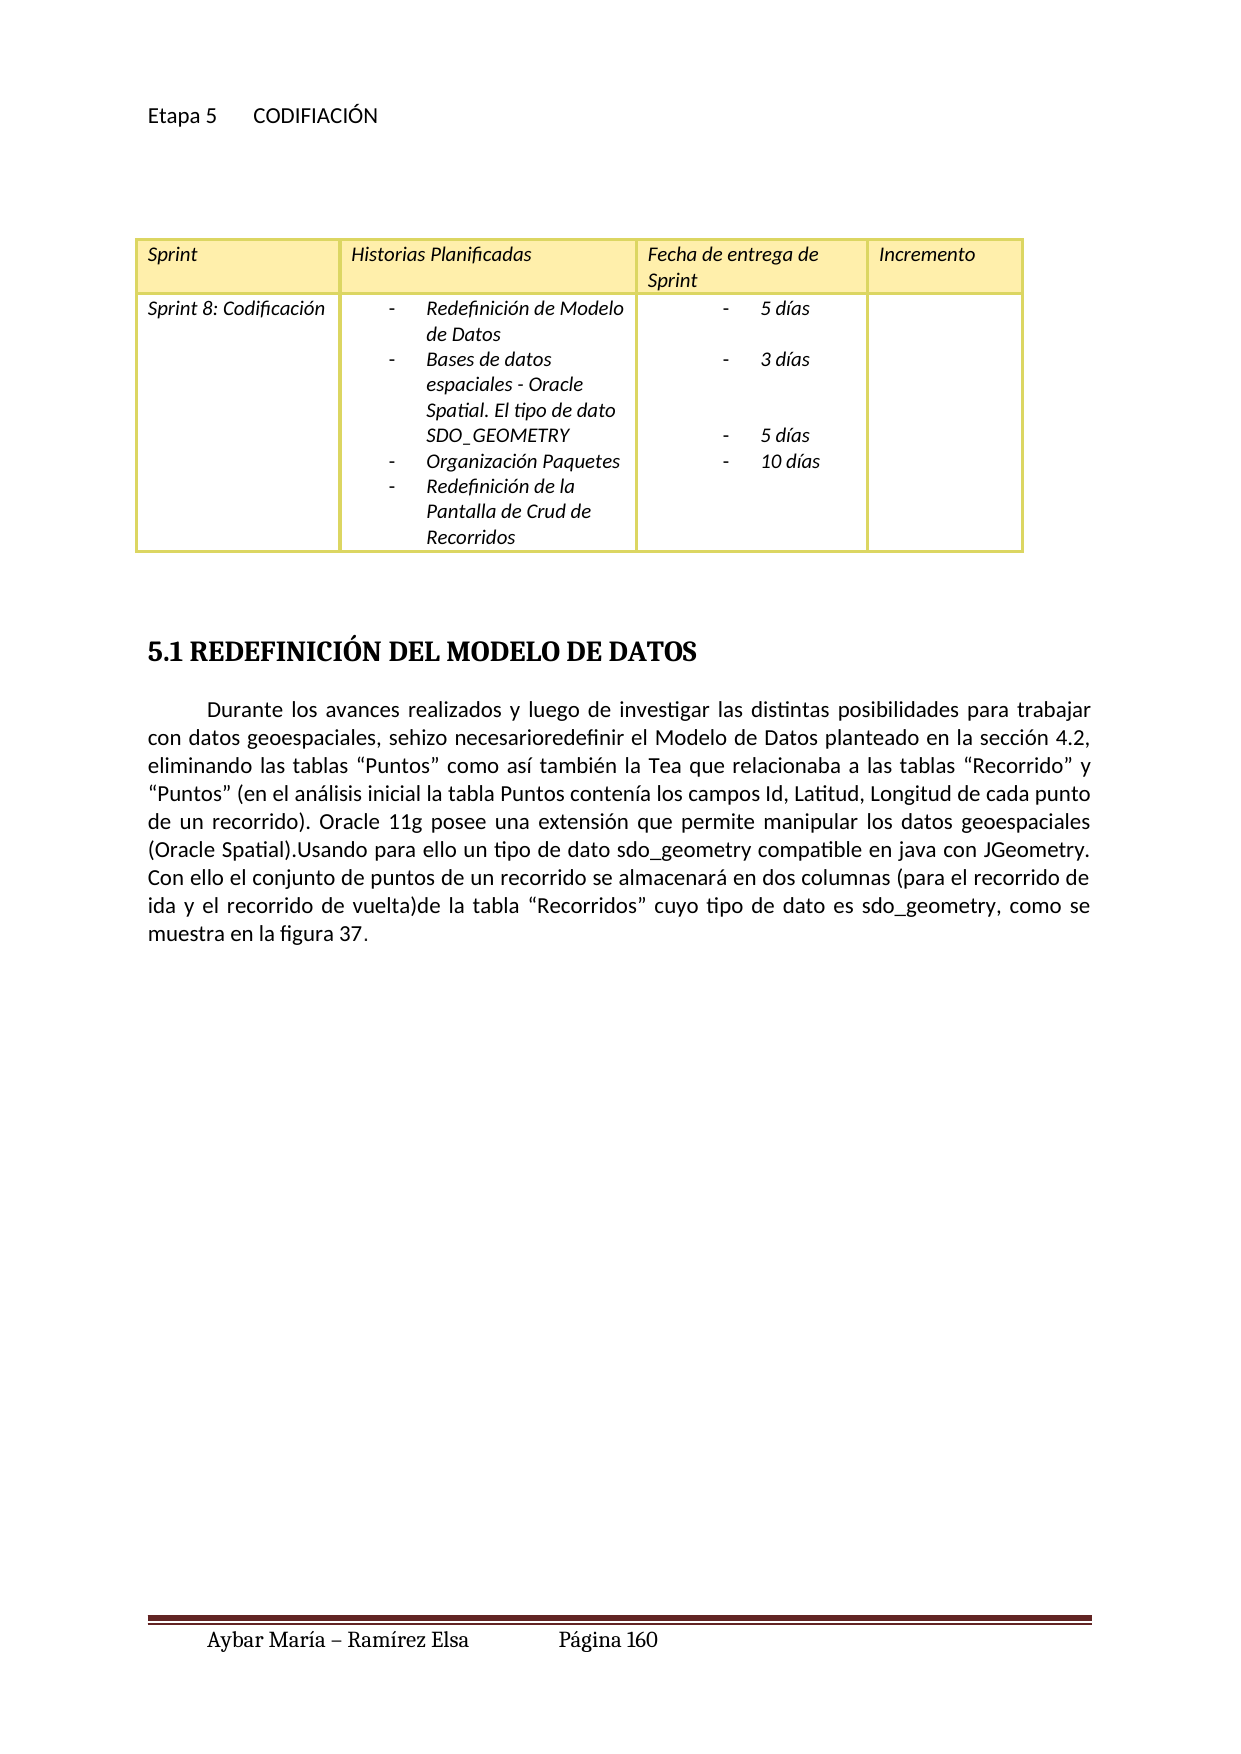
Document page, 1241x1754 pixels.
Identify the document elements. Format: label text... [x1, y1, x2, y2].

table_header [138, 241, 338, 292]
text Durante los avances realizados y luego de investigar las distintas posibilidades para trabajar con datos geoespaciales, sehizo necesarioredefinir el Modelo de Datos planteado en la sección 4.2, eliminando las tablas “Puntos” como así también la Tea que relacionaba a las tablas “Recorrido” y “Puntos” (en el análisis inicial la tabla Puntos contenía los campos Id, Latitud, Longitud de cada punto de un recorrido). Oracle 11g posee una extensión que permite manipular los datos geoespaciales (Oracle Spatial).Usando para ello un tipo de dato sdo_geometry compatible en java con JGeometry. Con ello el conjunto de puntos de un recorrido se almacenará en dos columnas (para el recorrido de ida y el recorrido de vuelta)de la tabla “Recorridos” cuyo tipo de dato es sdo_geometry, como se muestra en la figura 37. [148, 695, 1092, 948]
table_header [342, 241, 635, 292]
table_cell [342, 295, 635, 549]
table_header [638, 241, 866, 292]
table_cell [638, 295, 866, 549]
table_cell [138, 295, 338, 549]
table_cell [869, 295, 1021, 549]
subtitle 5.1 Redefinición del Modelo de Datos [148, 635, 1092, 668]
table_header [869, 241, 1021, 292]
